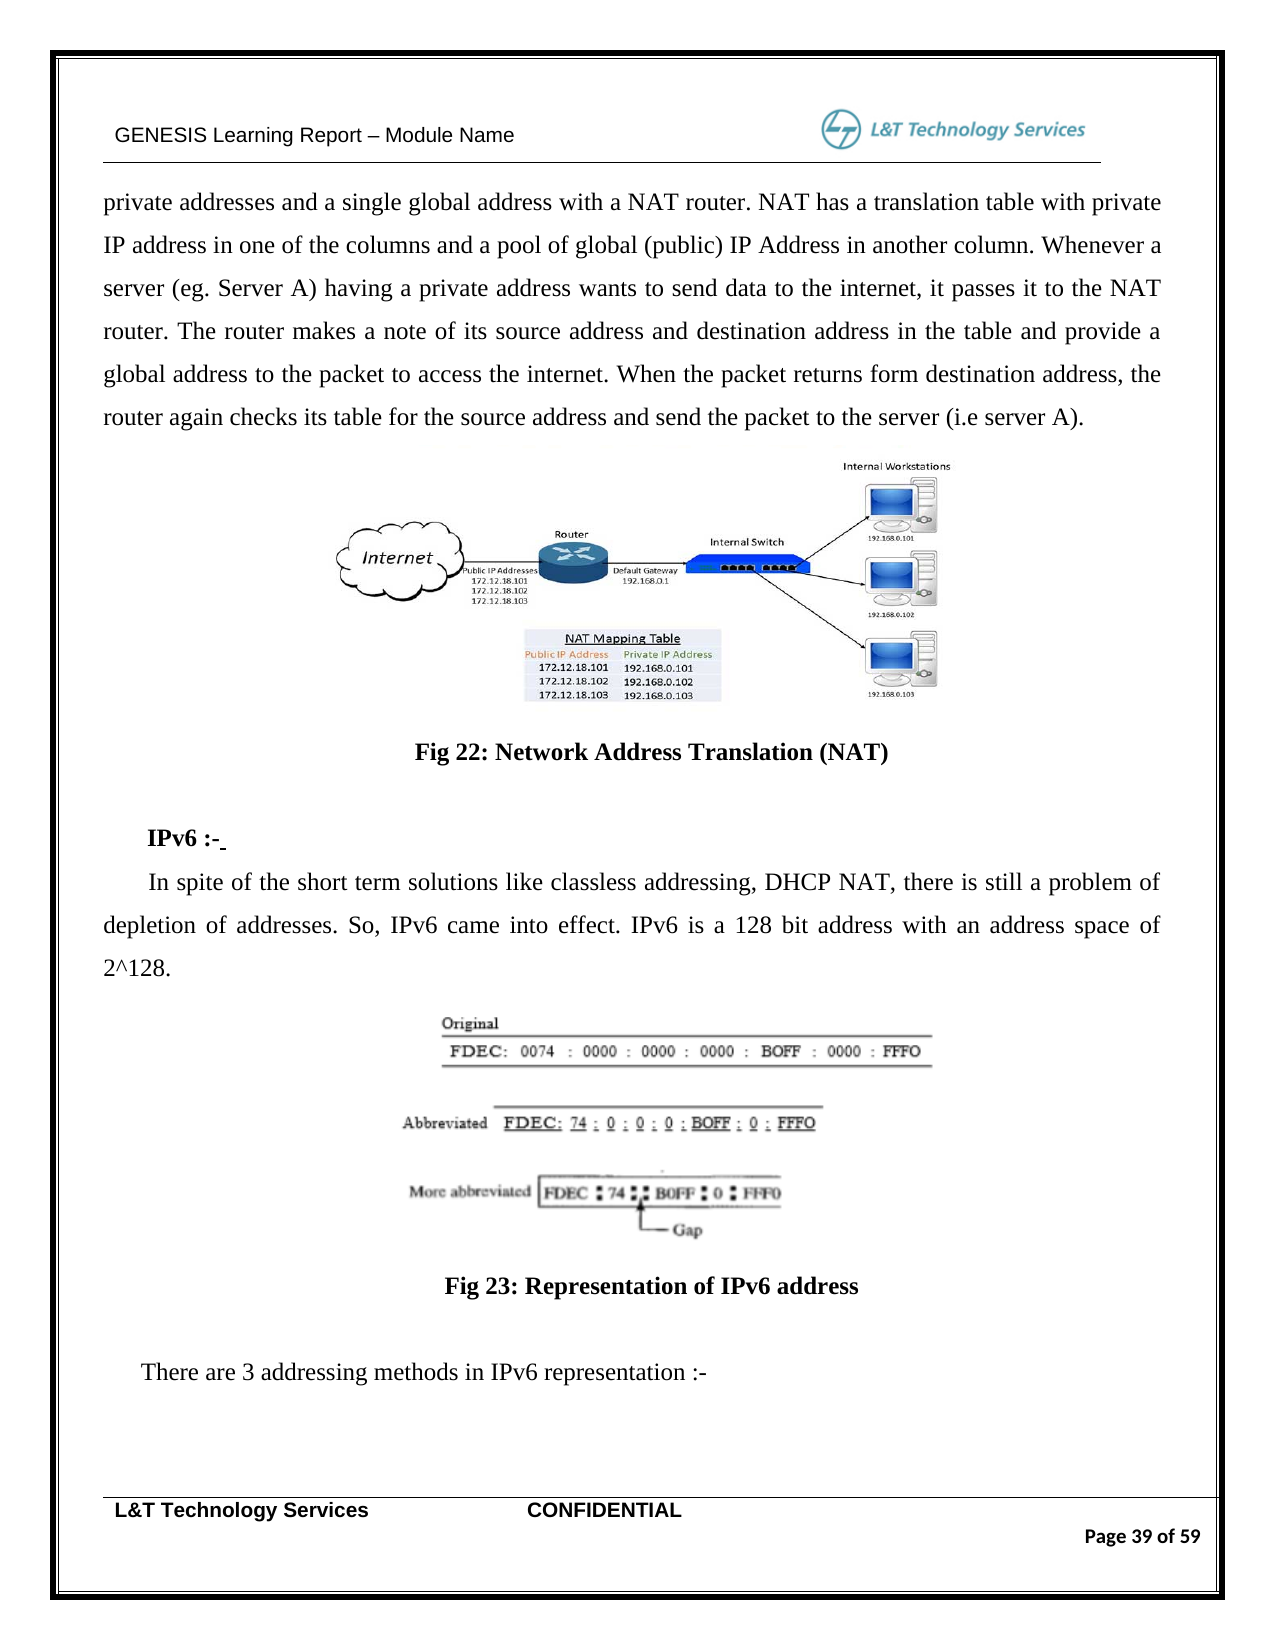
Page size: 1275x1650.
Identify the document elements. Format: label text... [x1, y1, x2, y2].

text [103, 187, 1162, 431]
text Fig 23: Representation of IPv6 address [103, 1271, 1162, 1299]
picture [285, 996, 1018, 1257]
text There are 3 addressing methods in IPv6 representation :- [103, 1357, 1162, 1386]
text Fig 22: Network Address Translation (NAT) [103, 737, 1162, 766]
picture [328, 445, 975, 724]
text In spite of the short term solutions like classless addressing, DHCP NAT, there is still a problem of depletion of addresses. So, IPv6 came into effect. IPv6 is a 128 bit address with an address space of 2^128. [103, 867, 1162, 982]
text IPv6 :- [103, 823, 1162, 852]
